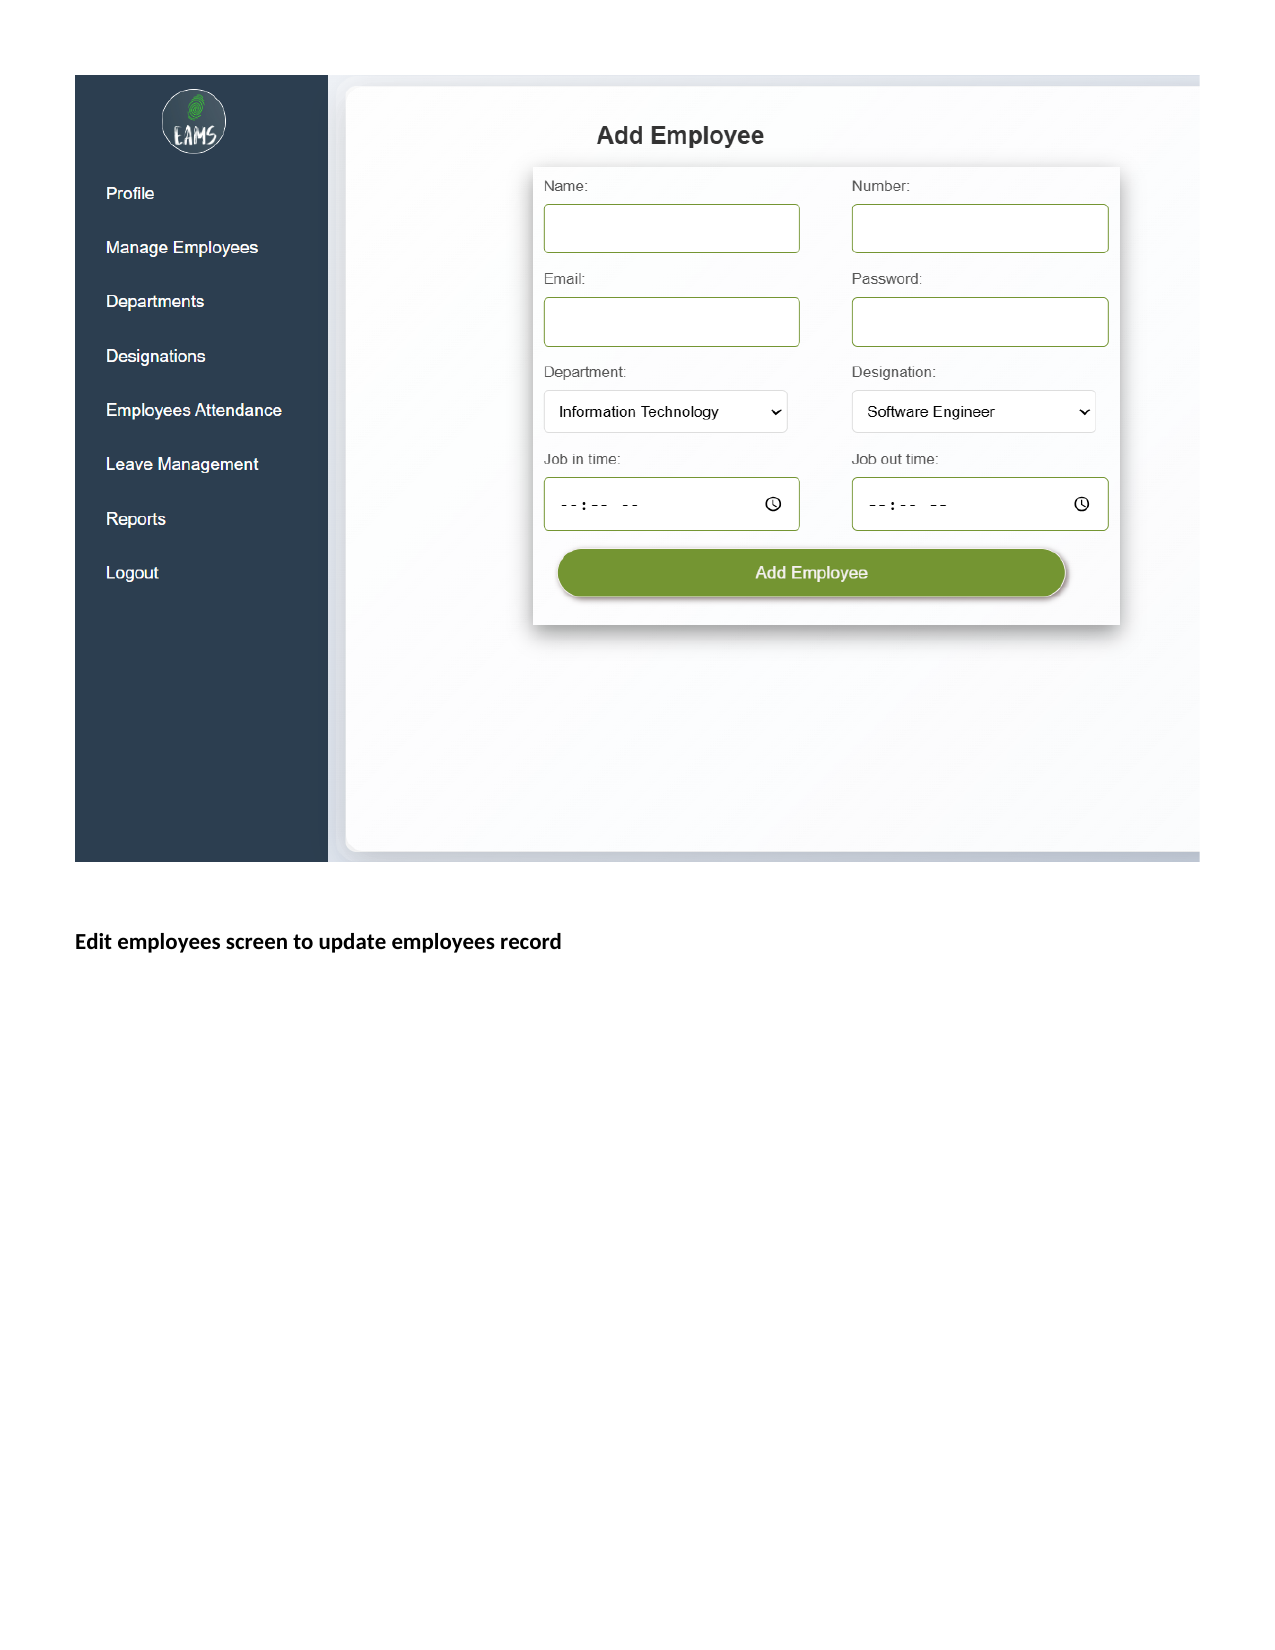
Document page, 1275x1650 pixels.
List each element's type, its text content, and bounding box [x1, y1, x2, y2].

picture [75, 75, 1200, 862]
text Edit employees screen to update employees record [75, 927, 1200, 955]
